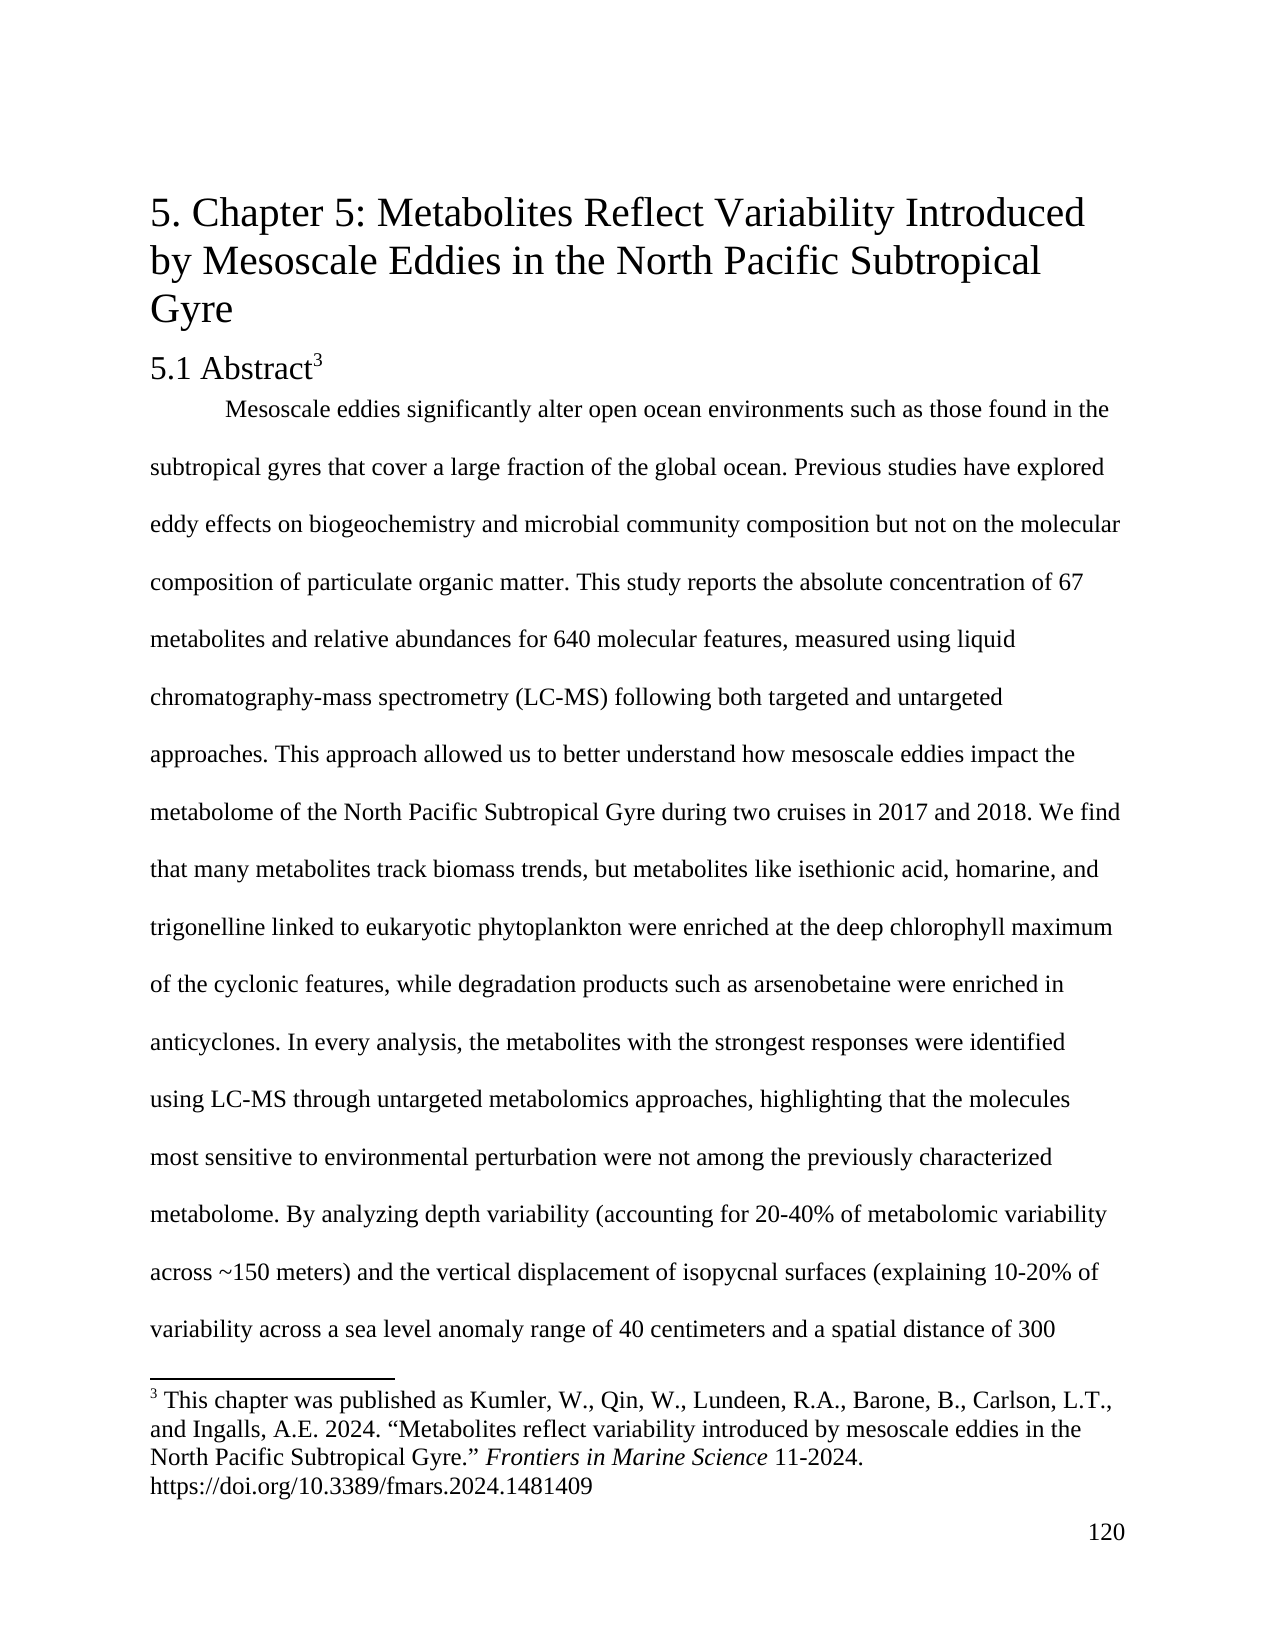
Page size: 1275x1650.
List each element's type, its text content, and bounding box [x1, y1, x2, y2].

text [150, 394, 1125, 1343]
subtitle 5.1 Abstract [150, 348, 1125, 386]
subtitle 5. Chapter 5: Metabolites Reflect Variability Introduced by Mesoscale Eddies in the North Pacific Subtropical Gyre [150, 187, 1125, 331]
